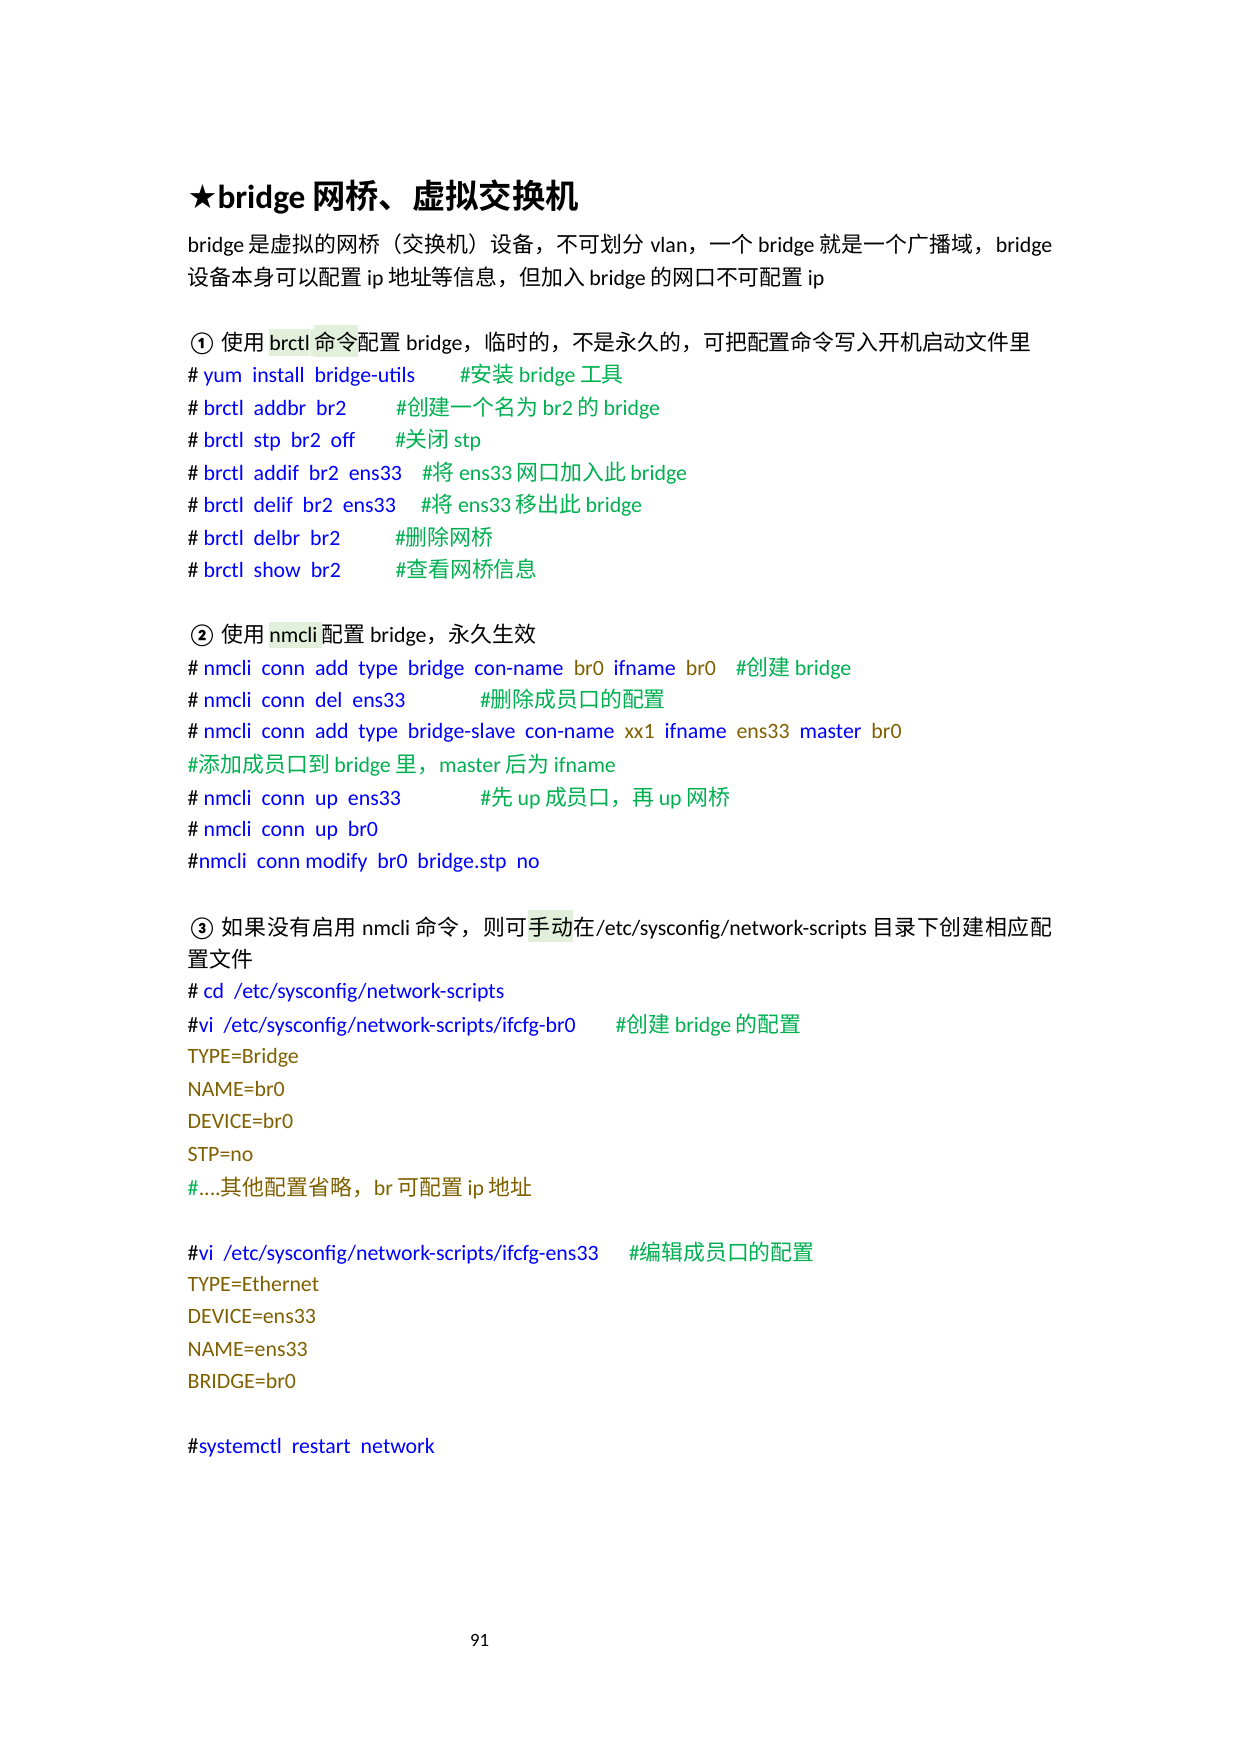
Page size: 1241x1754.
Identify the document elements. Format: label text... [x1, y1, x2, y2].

text ③如果没有启用nmcli命令，则可手动在/etc/sysconfig/network-scripts目录下创建相应配置文件 [187, 909, 1053, 974]
text bridge是虚拟的网桥（交换机）设备，不可划分vlan，一个bridge就是一个广播域，bridge设备本身可以配置ip地址等信息，但加入bridge的网口不可配置ip [187, 227, 1053, 292]
text #systemctl restart network [187, 1429, 1053, 1462]
text # nmcli conn add type bridge-slave con-name xx1 ifname ens33 master br0 [187, 714, 1053, 747]
text #添加成员口到bridge里，master后为 ifname [187, 747, 1053, 779]
text # brctl addbr br2 #创建一个名为br2的bridge [187, 389, 1053, 422]
text STP=no [187, 1137, 1053, 1169]
text # nmcli conn add type bridge con-name br0 ifname br0 #创建bridge [187, 649, 1053, 682]
text ②使用nmcli配置bridge，永久生效 [187, 617, 1053, 649]
text DEVICE=ens33 [187, 1299, 1053, 1332]
text TYPE=Ethernet [187, 1267, 1053, 1299]
text #nmcli conn modify br0 bridge.stp no [187, 844, 1053, 877]
text # brctl delbr br2 #删除网桥 [187, 519, 1053, 552]
text #....其他配置省略，br可配置ip地址 [187, 1169, 1053, 1202]
text # brctl show br2 #查看网桥信息 [187, 552, 1053, 584]
text ①使用brctl命令配置bridge，临时的，不是永久的，可把配置命令写入开机启动文件里 [187, 324, 1053, 357]
text # brctl delif br2 ens33 #将ens33移出此bridge [187, 487, 1053, 519]
text TYPE=Bridge [187, 1039, 1053, 1072]
text # yum install bridge-utils #安装bridge工具 [187, 357, 1053, 389]
text #vi /etc/sysconfig/network-scripts/ifcfg-br0 #创建bridge的配置 [187, 1007, 1053, 1039]
text #vi /etc/sysconfig/network-scripts/ifcfg-ens33 #编辑成员口的配置 [187, 1234, 1053, 1267]
text # nmcli conn up ens33 #先up成员口，再up网桥 [187, 779, 1053, 812]
text # nmcli conn del ens33 #删除成员口的配置 [187, 682, 1053, 714]
text # cd /etc/sysconfig/network-scripts [187, 974, 1053, 1007]
text NAME=ens33 [187, 1332, 1053, 1364]
text # nmcli conn up br0 [187, 812, 1053, 844]
text ★bridge网桥、虚拟交换机 [187, 162, 1053, 227]
text BRIDGE=br0 [187, 1364, 1053, 1397]
text # brctl stp br2 off #关闭stp [187, 422, 1053, 454]
text NAME=br0 [187, 1072, 1053, 1104]
text DEVICE=br0 [187, 1104, 1053, 1137]
text # brctl addif br2 ens33 #将ens33网口加入此bridge [187, 454, 1053, 487]
